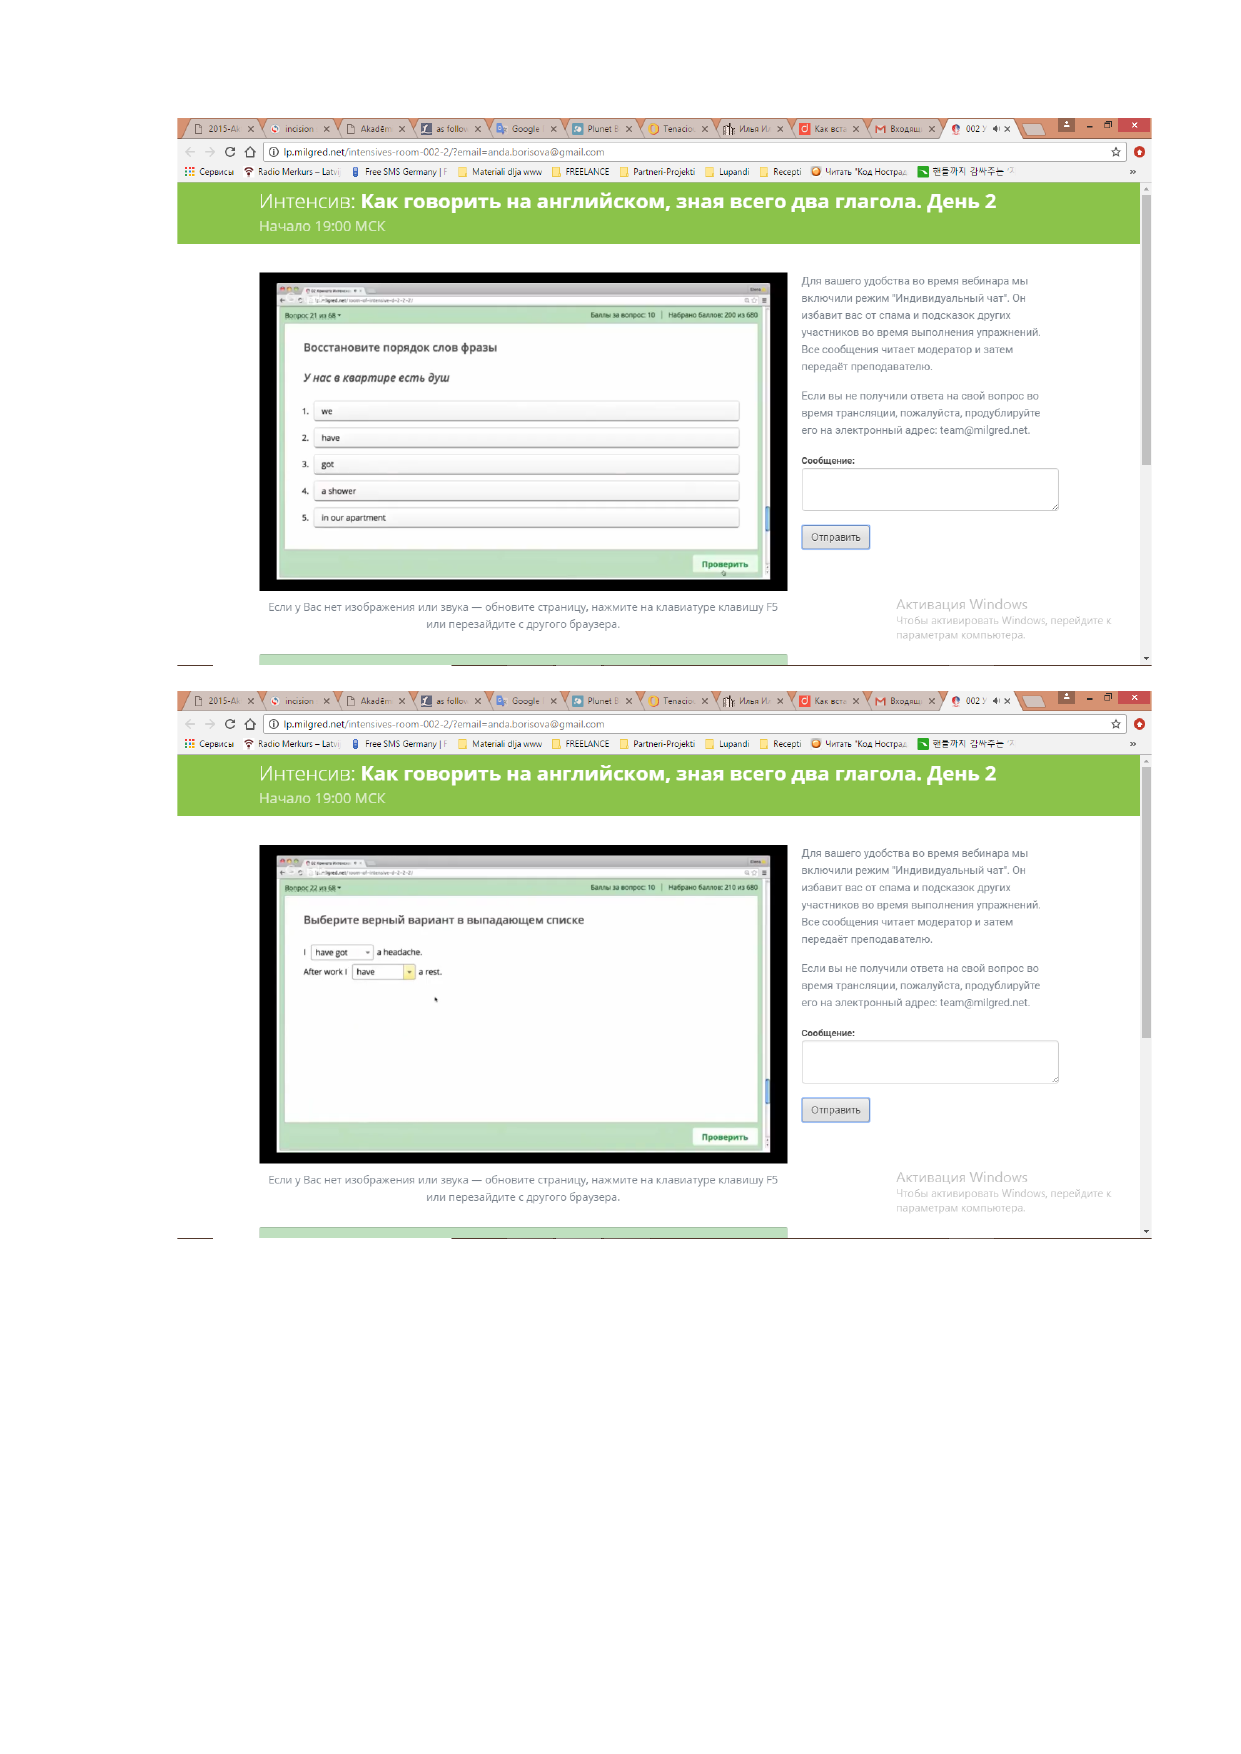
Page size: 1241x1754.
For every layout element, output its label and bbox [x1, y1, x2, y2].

picture [177, 691, 1152, 1239]
picture [177, 118, 1152, 666]
